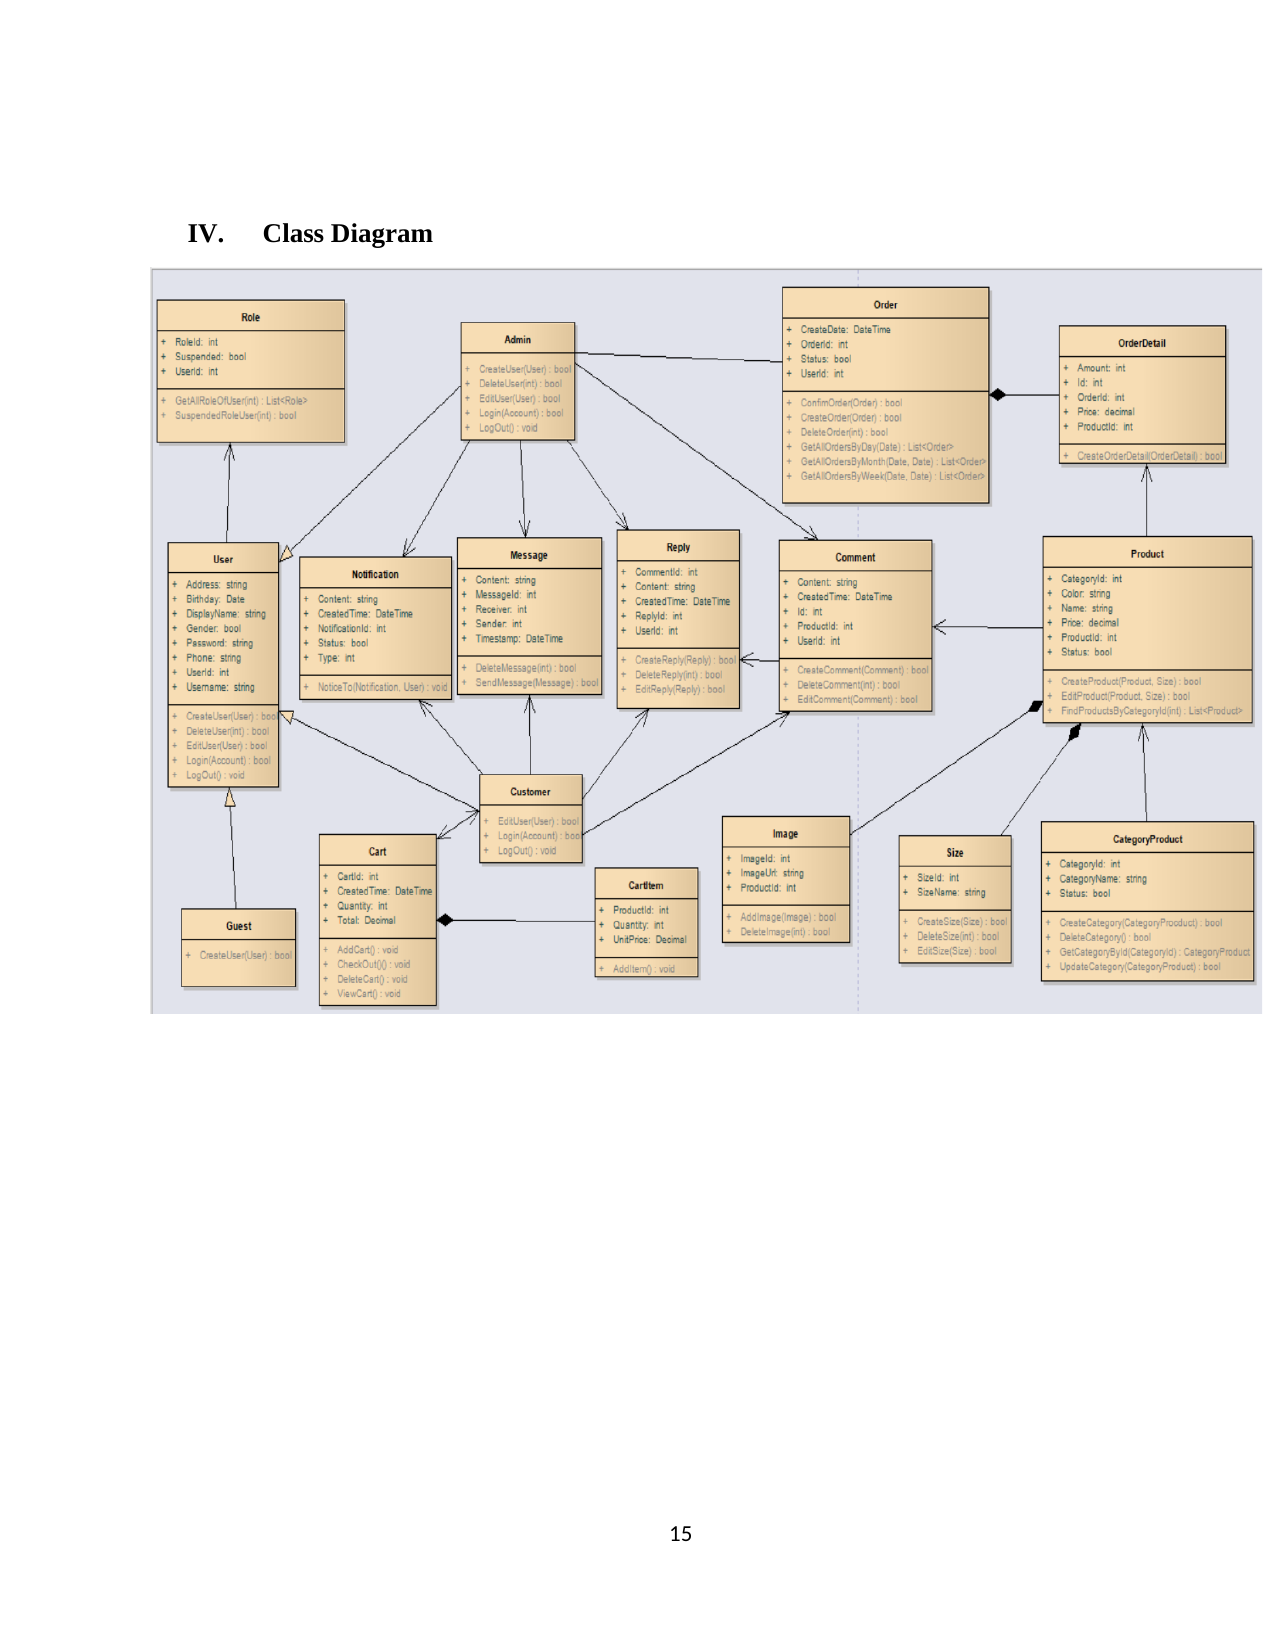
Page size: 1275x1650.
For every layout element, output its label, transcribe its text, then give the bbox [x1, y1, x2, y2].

picture [150, 267, 1263, 1014]
list Class Diagram [187, 217, 1211, 248]
